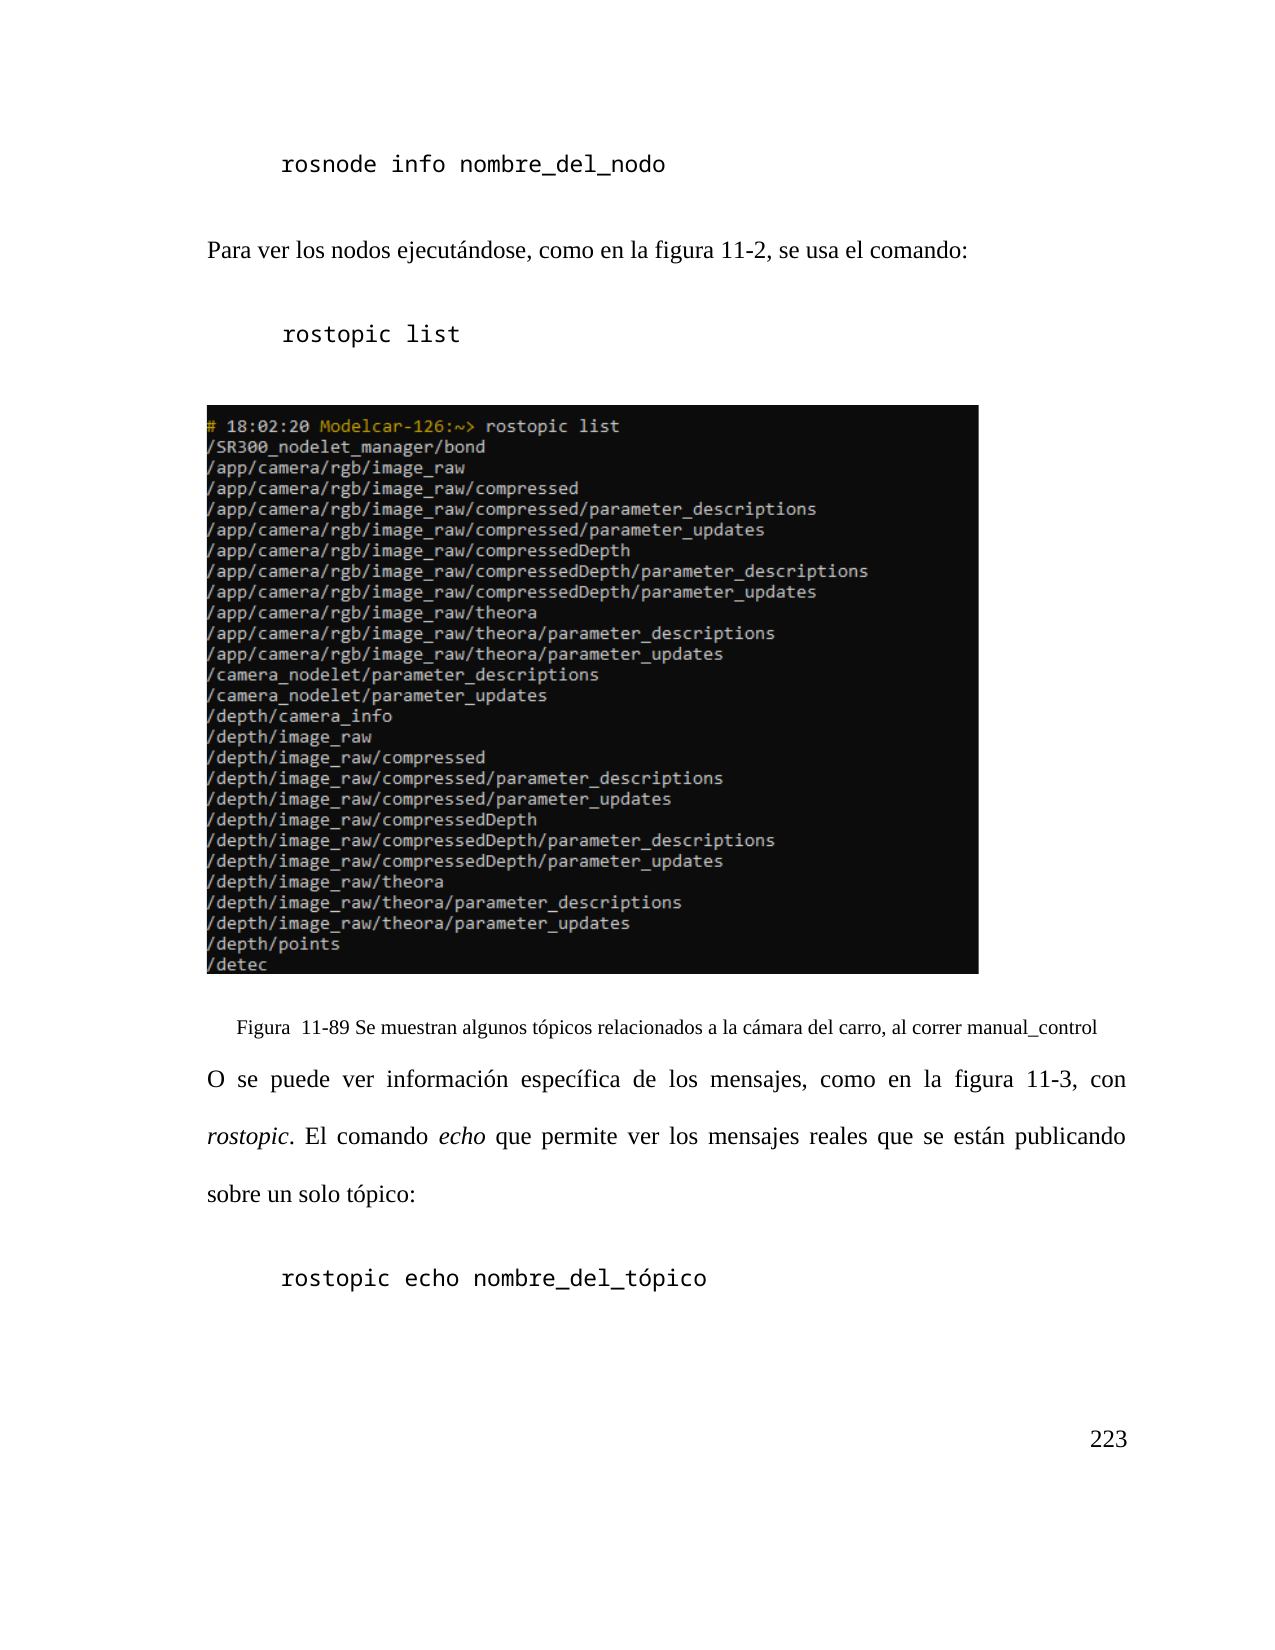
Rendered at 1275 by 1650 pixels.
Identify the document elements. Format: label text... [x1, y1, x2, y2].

picture [206, 405, 979, 974]
text O se puede ver información específica de los mensajes, como en la figura 11-3, con rostopic. El comando echo que permite ver los mensajes reales que se están publicando sobre un solo tópico: [207, 1064, 1127, 1208]
text rostopic echo nombre_del_tópico [207, 1261, 1127, 1293]
text Para ver los nodos ejecutándose, como en la figura 11-2, se usa el comando: [207, 235, 1127, 264]
text rosnode info nombre_del_nodo [207, 148, 1127, 179]
text rostopic list [207, 318, 1127, 349]
